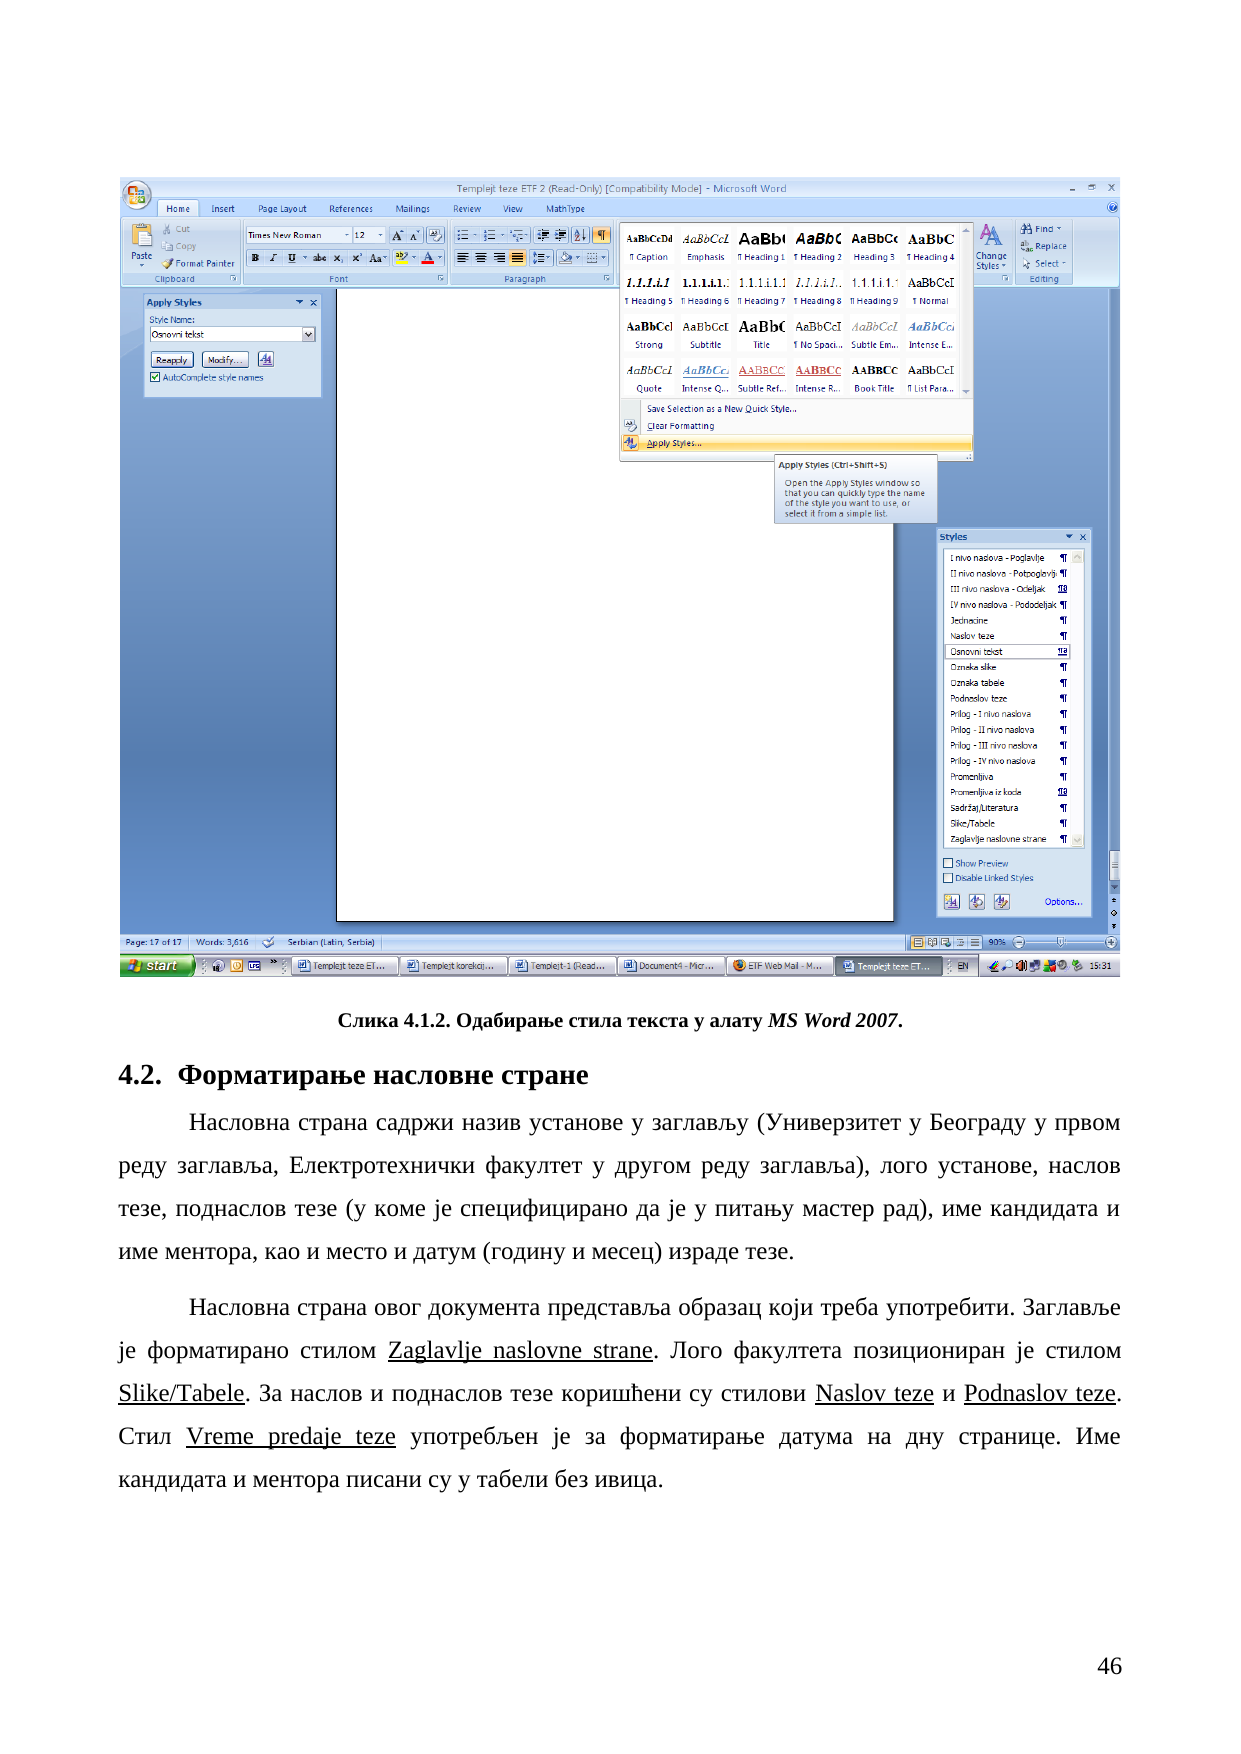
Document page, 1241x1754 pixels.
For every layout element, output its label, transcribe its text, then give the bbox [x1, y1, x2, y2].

text Слика 4.1.2. Одабирање стила текста у алату MS Word 2007. [118, 1008, 1122, 1032]
text Форматирање насловне стране [118, 1057, 1122, 1090]
picture [120, 177, 1121, 977]
text Насловна страна овог документа представља образац који треба употребити. Заглавље је форматирано стилом Zaglavlje naslovne strane. Лого факултета позициониран је стилом Slike/Tabele. За наслов и поднаслов тезе коришћени су стилови Naslov teze и Podnaslov teze. Стил Vreme predaje teze употребљен је за форматирање датума на дну странице. Име кандидата и ментора писани су у табели без ивица. [118, 1292, 1122, 1493]
text Насловна страна садржи назив установе у заглављу (Универзитет у Београду у првом реду заглавља, Електротехнички факултет у другом реду заглавља), лого установе, наслов тезе, поднаслов тезе (у коме је специфицирано да је у питању мастер рад), име кандидата и име ментора, као и место и датум (годину и месец) израде тезе. [118, 1107, 1122, 1265]
